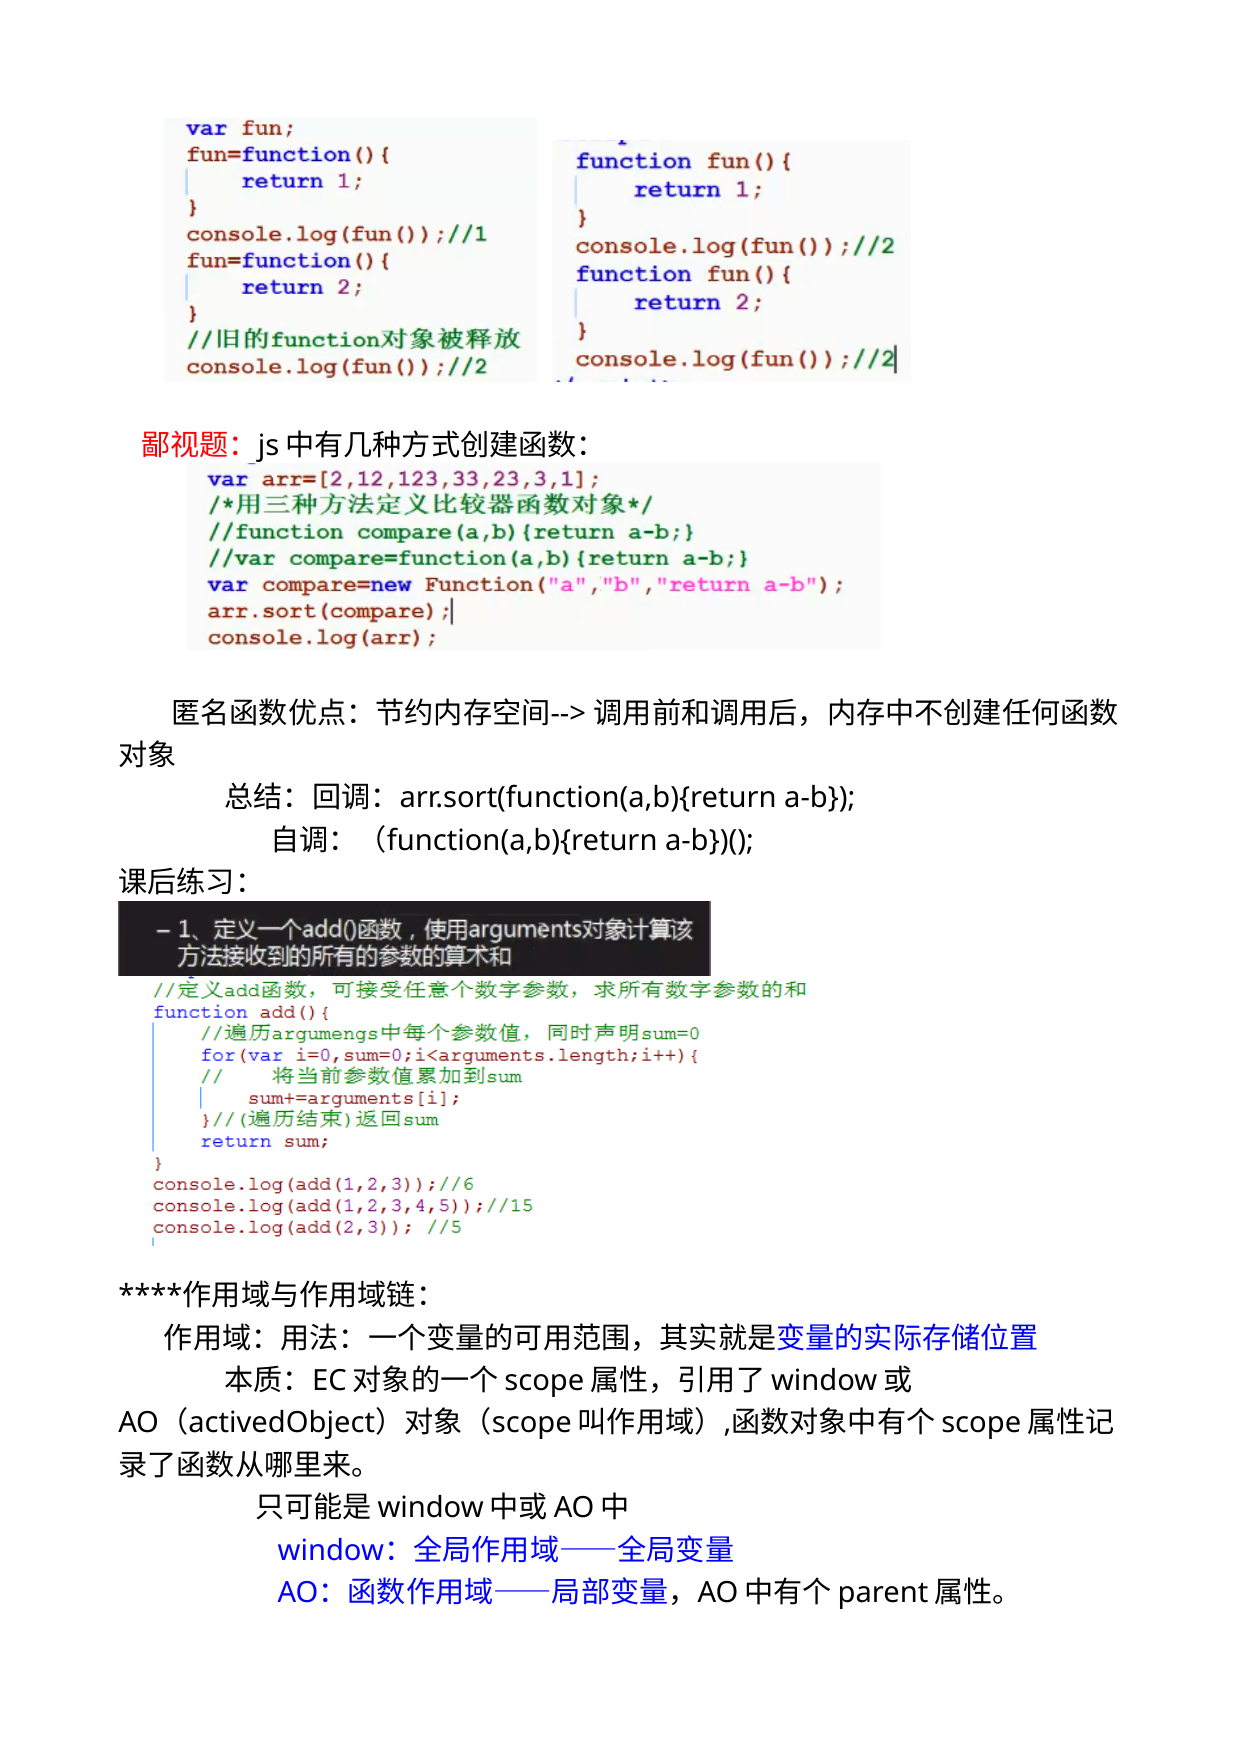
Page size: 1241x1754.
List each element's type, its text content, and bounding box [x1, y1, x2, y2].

text window：全局作用域——全局变量 [118, 1526, 1122, 1568]
text 课后练习： [118, 859, 1122, 901]
text 匿名函数优点：节约内存空间--> 调用前和调用后，内存中不创建任何函数对象 [118, 689, 1122, 774]
text 鄙视题：js中有几种方式创建函数： [118, 421, 1122, 464]
text 作用域：用法：一个变量的可用范围，其实就是变量的实际存储位置 [118, 1314, 1122, 1357]
text 总结：回调：arr.sort(function(a,b){return a-b}); [118, 774, 1122, 816]
text 本质：EC对象的一个scope属性，引用了window或AO（activedObject）对象（scope叫作用域）,函数对象中有个scope属性记录了函数从哪里来。 [118, 1357, 1122, 1484]
text ****作用域与作用域链： [118, 1272, 1122, 1314]
text 只可能是window中或AO中 [118, 1484, 1122, 1526]
picture [163, 118, 538, 382]
picture [186, 463, 881, 650]
picture [552, 140, 911, 382]
text 自调：（function(a,b){return a-b})(); [118, 816, 1122, 859]
picture [118, 901, 904, 1246]
text AO：函数作用域——局部变量，AO中有个parent属性。 [118, 1568, 1122, 1611]
